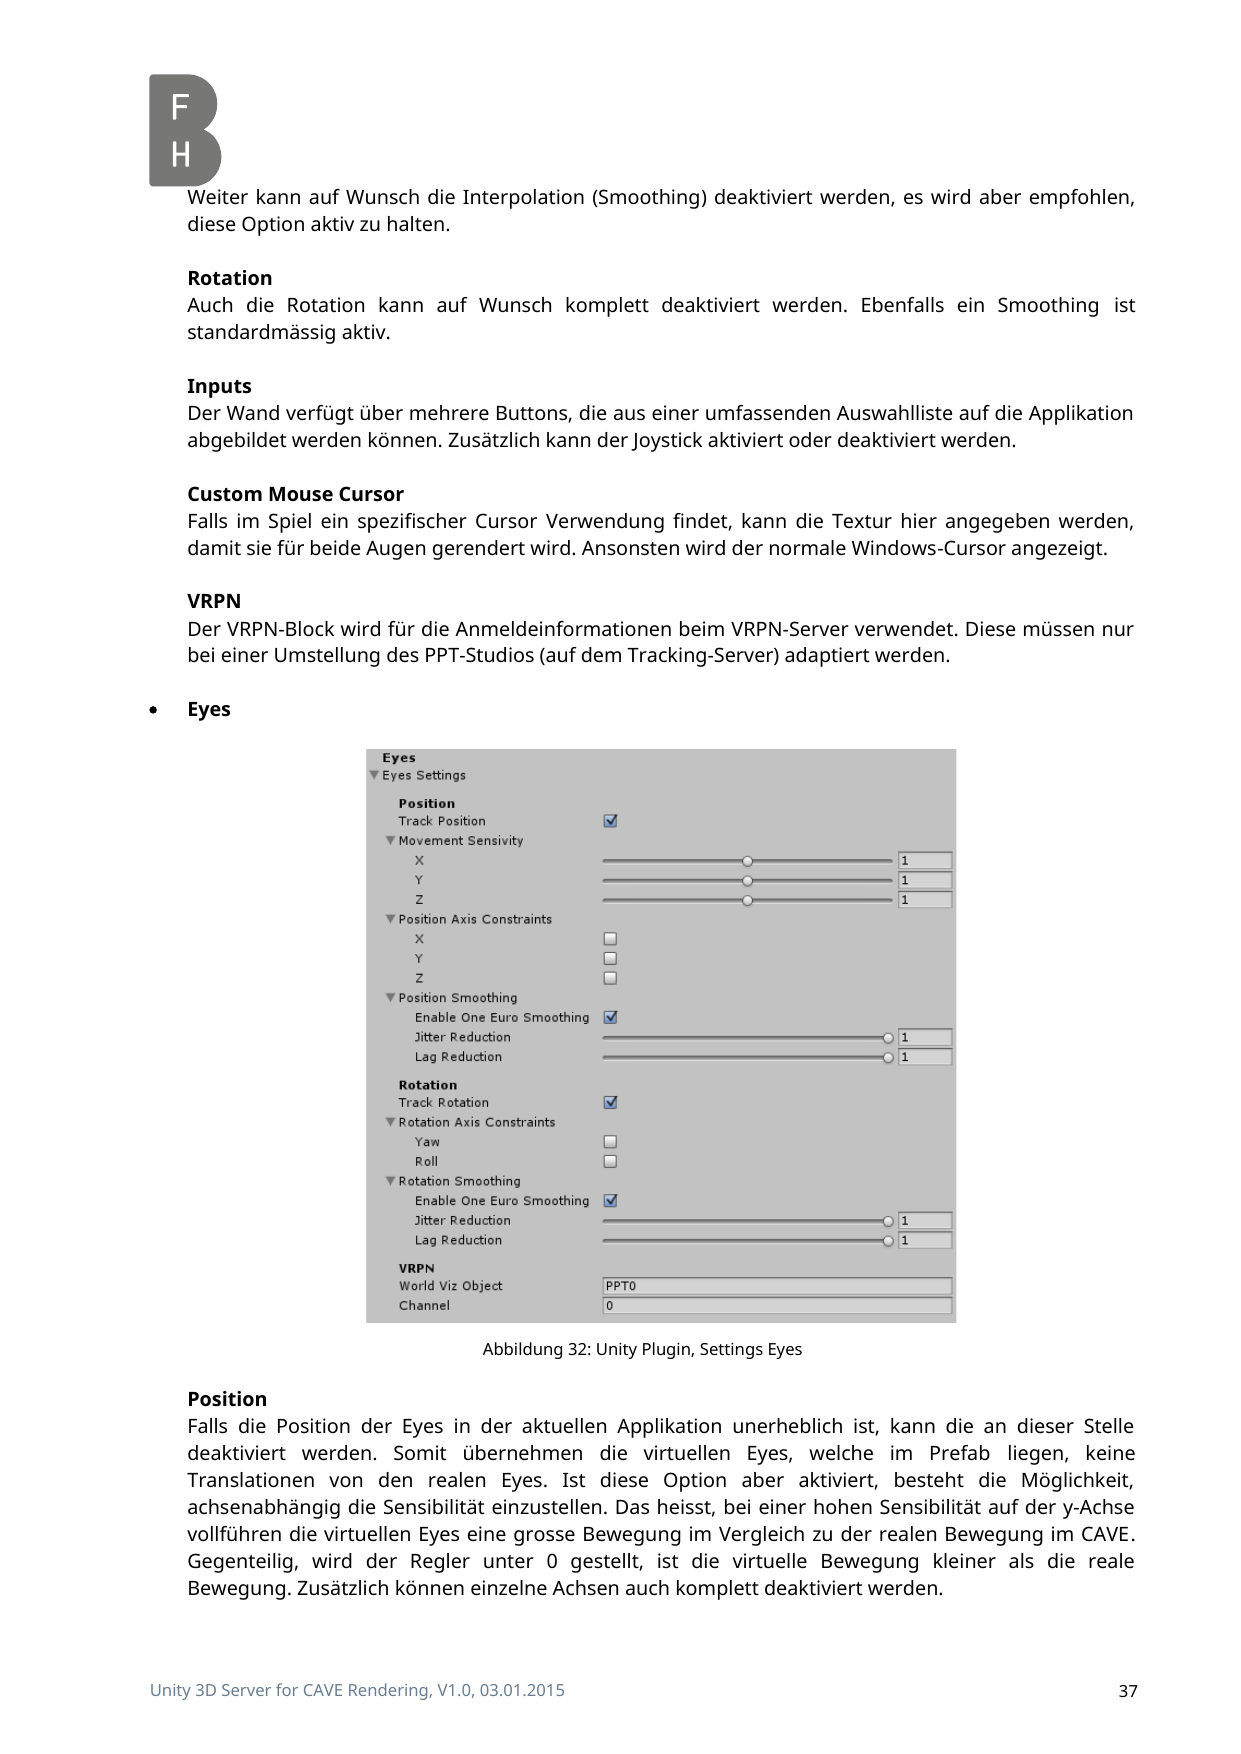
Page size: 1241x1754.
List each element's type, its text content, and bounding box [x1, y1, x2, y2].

list VRPN [187, 588, 1136, 615]
text Der Wand verfügt über mehrere Buttons, die aus einer umfassenden Auswahlliste auf die Applikation abgebildet werden können. Zusätzlich kann der Joystick aktiviert oder deaktiviert werden. [187, 399, 1136, 453]
text Rotation [187, 264, 1136, 291]
text Inputs [187, 372, 1136, 399]
text Custom Mouse Cursor [187, 480, 1136, 507]
picture [366, 749, 957, 1323]
text Falls im Spiel ein spezifischer Cursor Verwendung findet, kann die Textur hier angegeben werden, damit sie für beide Augen gerendert wird. Ansonsten wird der normale Windows-Cursor angezeigt. [187, 507, 1136, 561]
text Weiter kann auf Wunsch die Interpolation (Smoothing) deaktiviert werden, es wird aber empfohlen, diese Option aktiv zu halten. [187, 183, 1136, 237]
text Auch die Rotation kann auf Wunsch komplett deaktiviert werden. Ebenfalls ein Smoothing ist standardmässig aktiv. [187, 291, 1136, 345]
list Position [187, 1386, 1136, 1412]
text Der VRPN-Block wird für die Anmeldeinformationen beim VRPN-Server verwendet. Diese müssen nur bei einer Umstellung des PPT-Studios (auf dem Tracking-Server) adaptiert werden. [187, 615, 1136, 669]
list Eyes [149, 696, 1136, 723]
text Abbildung 32: Unity Plugin, Settings Eyes [149, 1335, 1136, 1361]
text Falls die Position der Eyes in der aktuellen Applikation unerheblich ist, kann die an dieser Stelle deaktiviert werden. Somit übernehmen die virtuellen Eyes, welche im Prefab liegen, keine Translationen von den realen Eyes. Ist diese Option aber aktiviert, besteht die Möglichkeit, achsenabhängig die Sensibilität einzustellen. Das heisst, bei einer hohen Sensibilität auf der y-Achse vollführen die virtuellen Eyes eine grosse Bewegung im Vergleich zu der realen Bewegung im CAVE. Gegenteilig, wird der Regler unter 0 gestellt, ist die virtuelle Bewegung kleiner als die reale Bewegung. Zusätzlich können einzelne Achsen auch komplett deaktiviert werden. [187, 1412, 1136, 1601]
